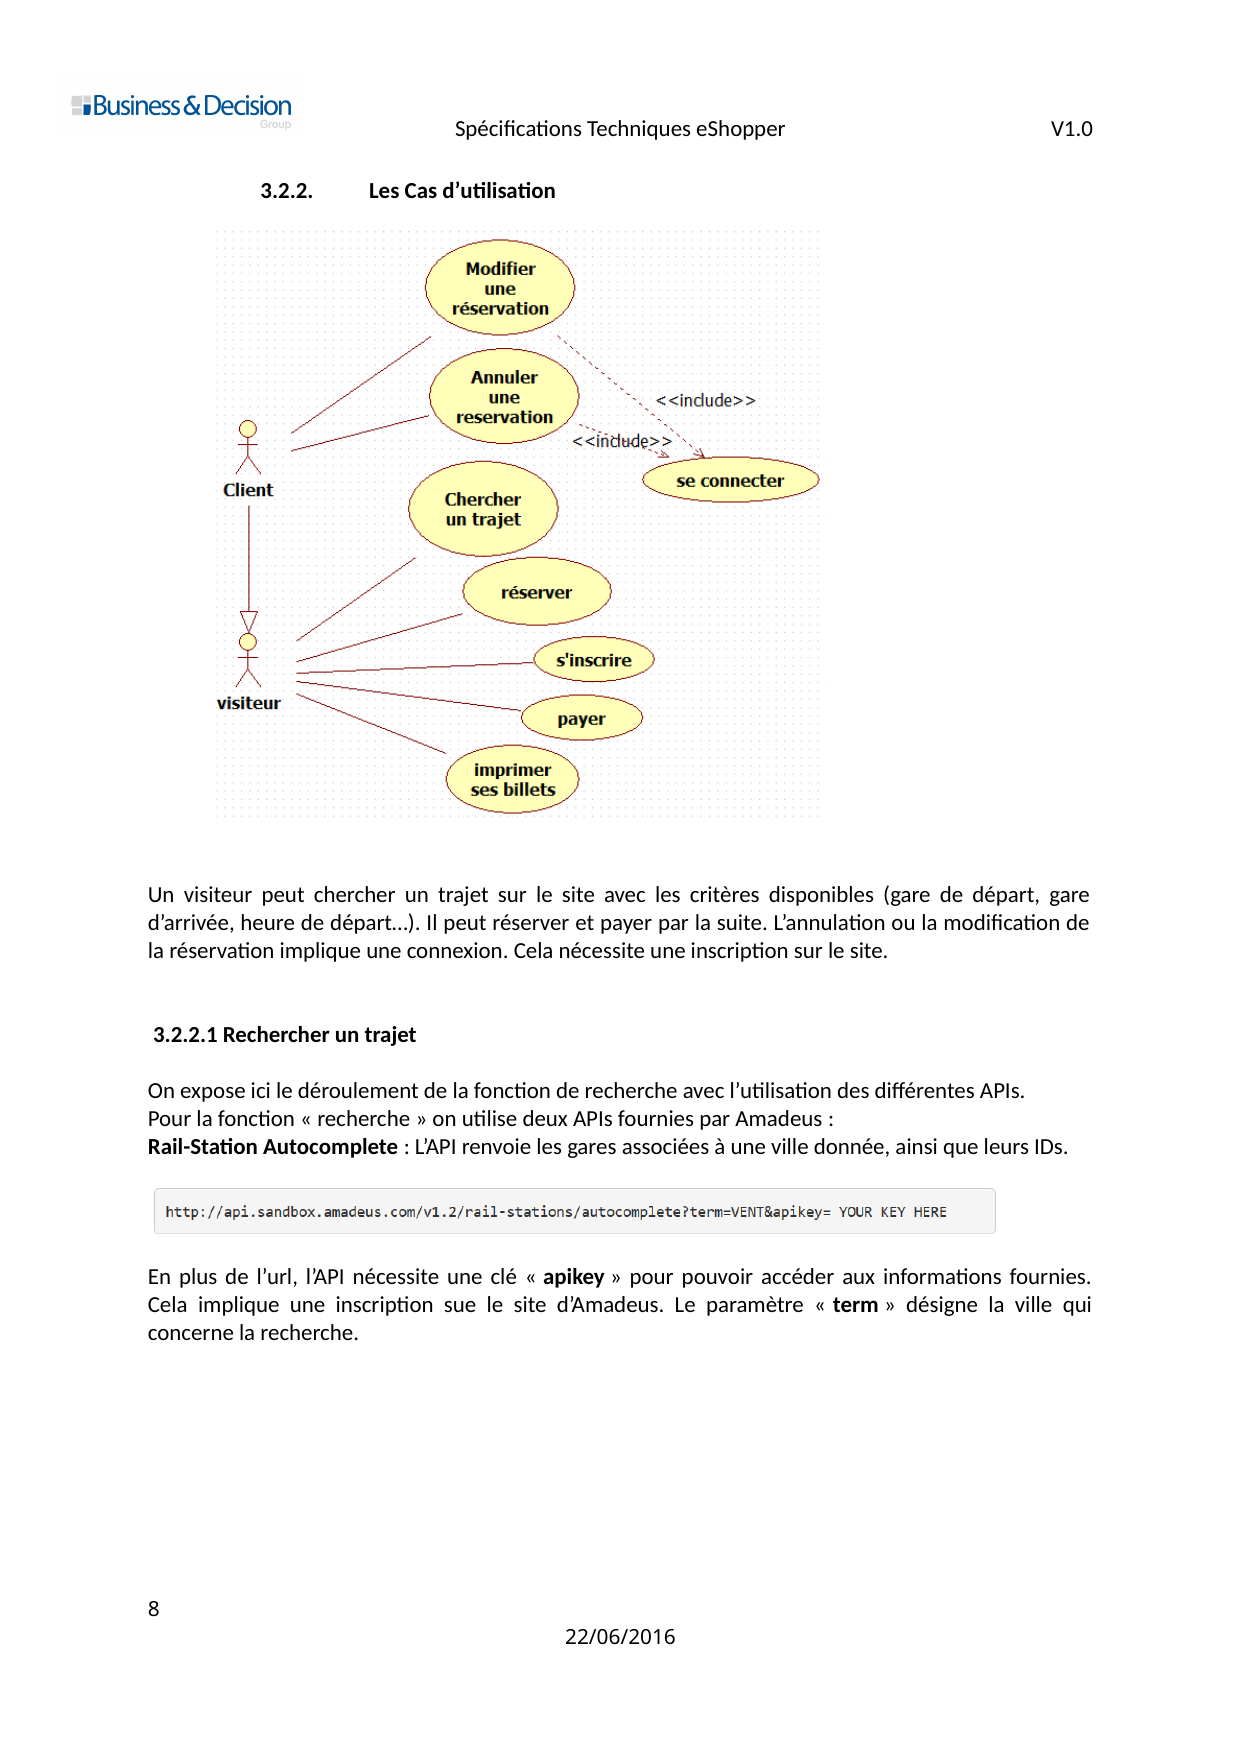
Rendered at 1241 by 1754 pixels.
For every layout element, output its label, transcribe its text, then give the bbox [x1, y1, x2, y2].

text En plus de l’url, l’API nécessite une clé « apikey » pour pouvoir accéder aux informations fournies. Cela implique une inscription sue le site d’Amadeus. Le paramètre « term » désigne la ville qui concerne la recherche. [148, 1262, 1092, 1346]
text Un visiteur peut chercher un trajet sur le site avec les critères disponibles (gare de départ, gare d’arrivée, heure de départ…). Il peut réserver et payer par la suite. L’annulation ou la modification de la réservation implique une connexion. Cela nécessite une inscription sur le site. [148, 880, 1092, 964]
picture [152, 1188, 997, 1234]
text Pour la fonction « recherche » on utilise deux APIs fournies par Amadeus : [148, 1104, 1092, 1132]
text Rail-Station Autocomplete : L’API renvoie les gares associées à une ville donnée, ainsi que leurs IDs. [148, 1132, 1092, 1160]
text On expose ici le déroulement de la fonction de recherche avec l’utilisation des différentes APIs. [148, 1076, 1092, 1104]
picture [59, 75, 303, 136]
text 3.2.2.1 Rechercher un trajet [148, 1020, 1092, 1048]
picture [216, 228, 827, 824]
list Les Cas d’utilisation [260, 176, 1092, 204]
